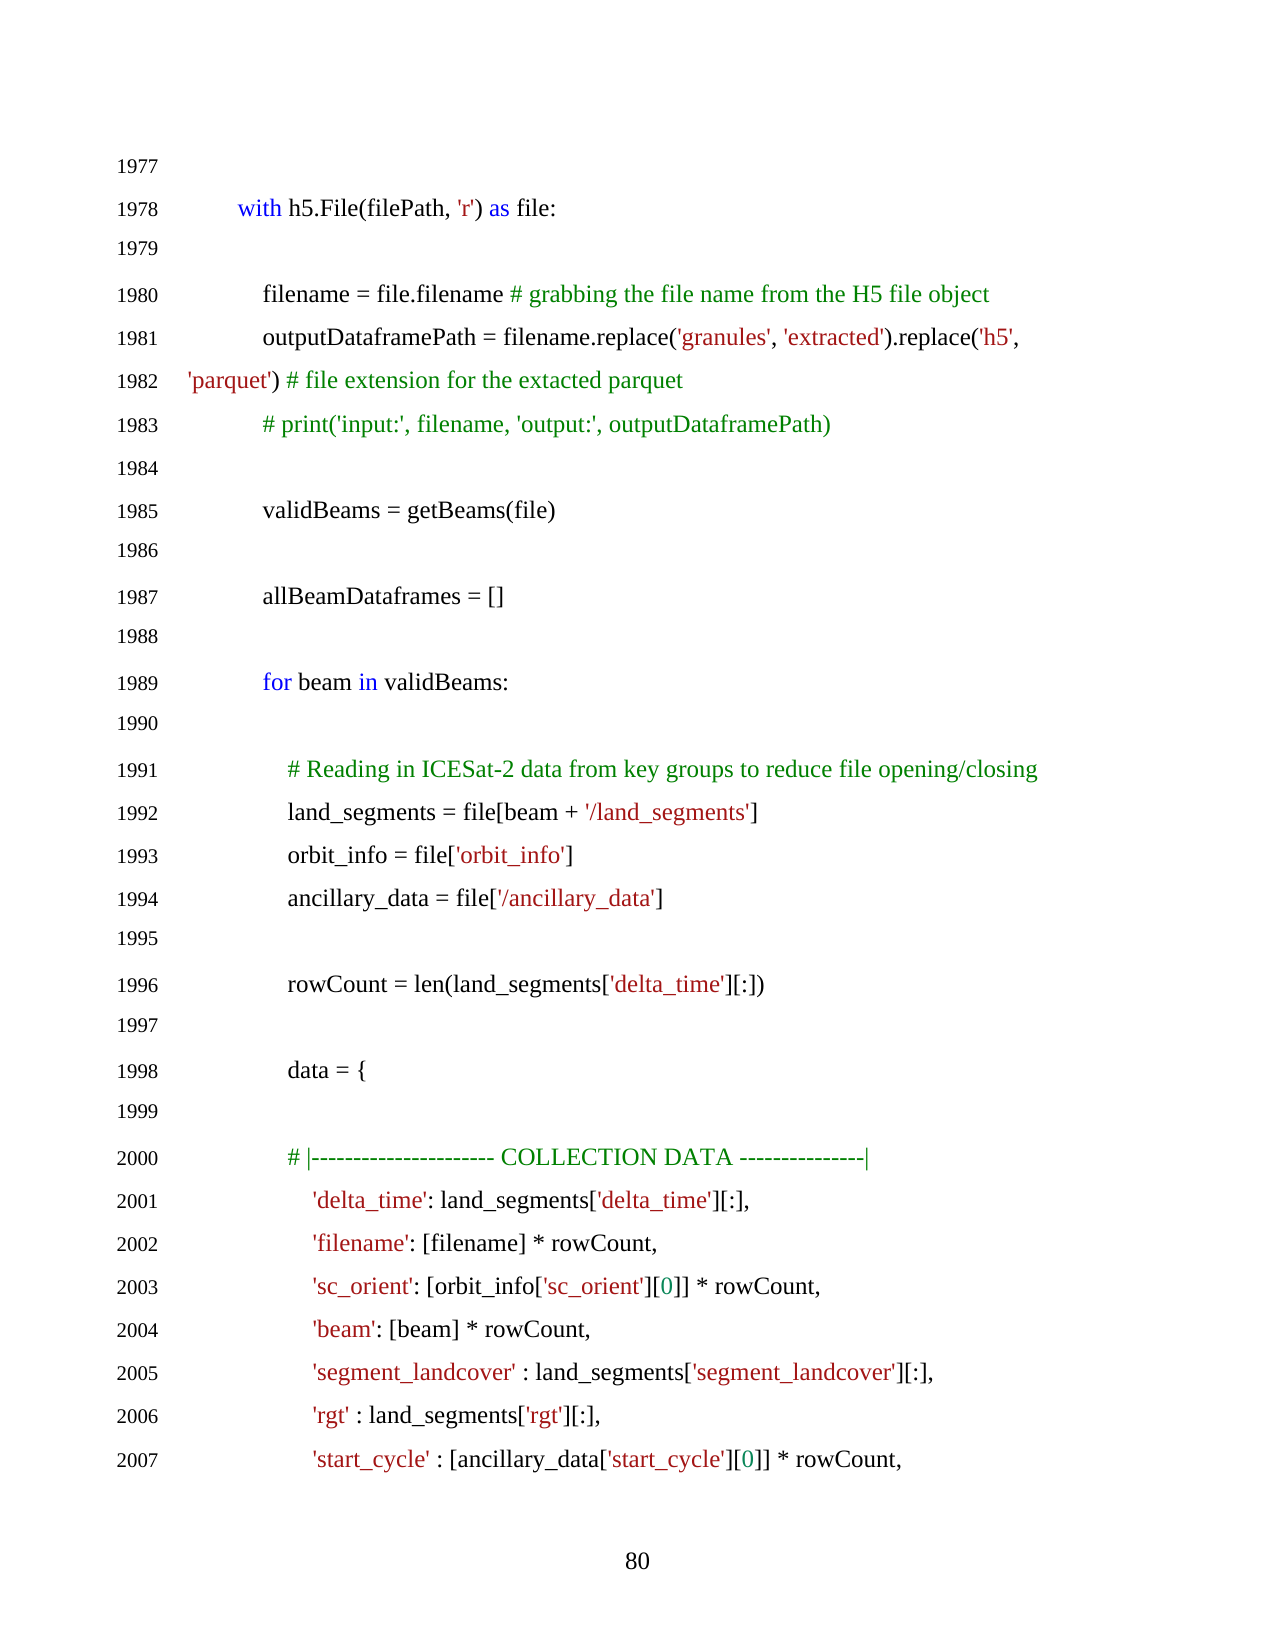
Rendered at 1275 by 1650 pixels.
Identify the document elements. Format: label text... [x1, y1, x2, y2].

text 'start_cycle' : [ancillary_data['start_cycle'][0]] * rowCount, [187, 1444, 1087, 1472]
text 'beam': [beam] * rowCount, [187, 1314, 1087, 1343]
text 'filename': [filename] * rowCount, [187, 1228, 1087, 1257]
text data = { [187, 1056, 1087, 1084]
text 'rgt' : land_segments['rgt'][:], [187, 1401, 1087, 1429]
text land_segments = file[beam + '/land_segments'] [187, 797, 1087, 826]
text 'delta_time': land_segments['delta_time'][:], [187, 1185, 1087, 1214]
text rowCount = len(land_segments['delta_time'][:]) [187, 969, 1087, 998]
text with h5.File(filePath, 'r') as file: [187, 193, 1087, 222]
text orbit_info = file['orbit_info'] [187, 840, 1087, 869]
text validBeams = getBeams(file) [187, 495, 1087, 524]
text outputDataframePath = filename.replace('granules', 'extracted').replace('h5', 'parquet') # file extension for the extacted parquet [187, 322, 1087, 394]
text for beam in validBeams: [187, 667, 1087, 696]
text 'sc_orient': [orbit_info['sc_orient'][0]] * rowCount, [187, 1271, 1087, 1300]
text # |---------------------- COLLECTION DATA ---------------| [187, 1142, 1087, 1171]
text allBeamDataframes = [] [187, 581, 1087, 610]
text 'segment_landcover' : land_segments['segment_landcover'][:], [187, 1357, 1087, 1386]
text filename = file.filename # grabbing the file name from the H5 file object [187, 279, 1087, 308]
text # Reading in ICESat-2 data from key groups to reduce file opening/closing [187, 754, 1087, 782]
text ancillary_data = file['/ancillary_data'] [187, 883, 1087, 912]
text # print('input:', filename, 'output:', outputDataframePath) [187, 409, 1087, 437]
